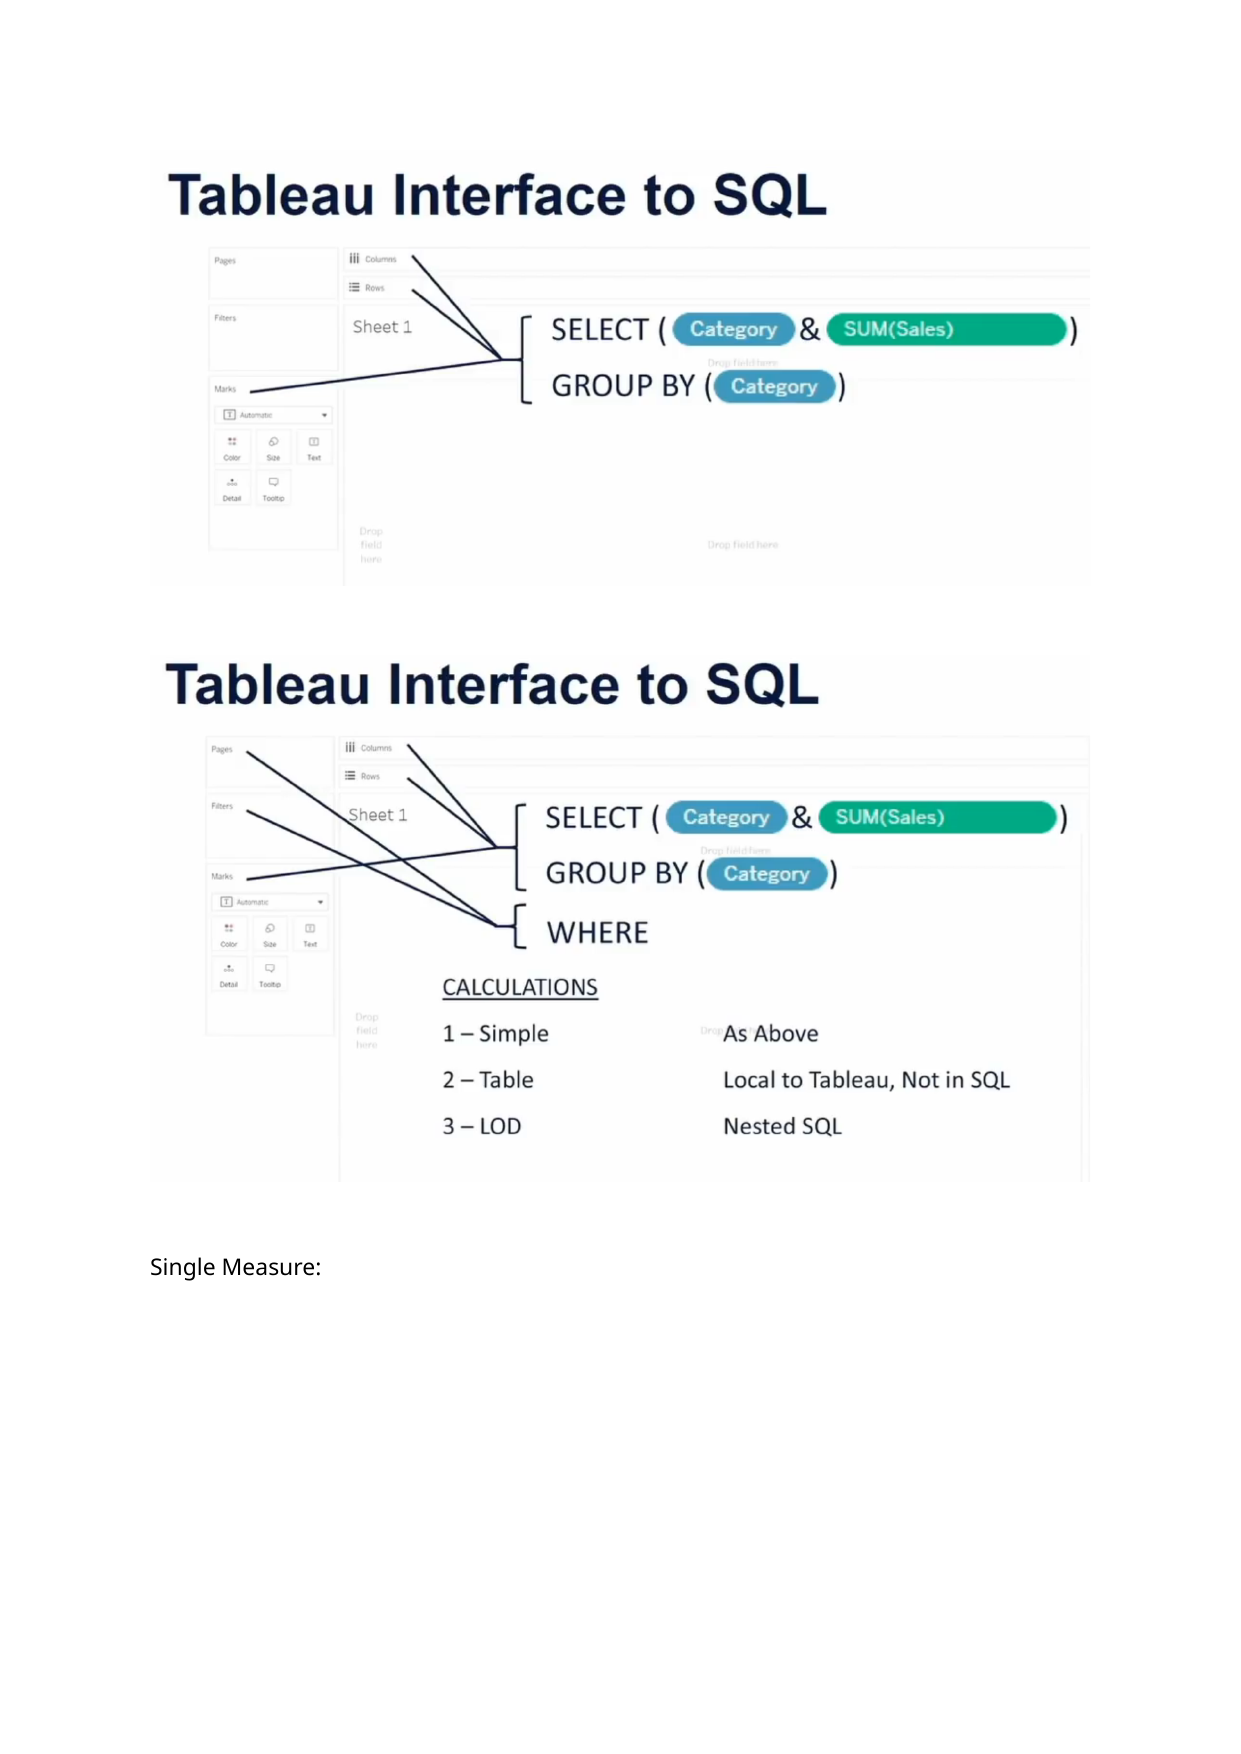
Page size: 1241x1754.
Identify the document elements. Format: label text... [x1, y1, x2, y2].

text Single Measure: [150, 1251, 1090, 1283]
picture [150, 655, 1091, 1182]
picture [150, 150, 1091, 586]
